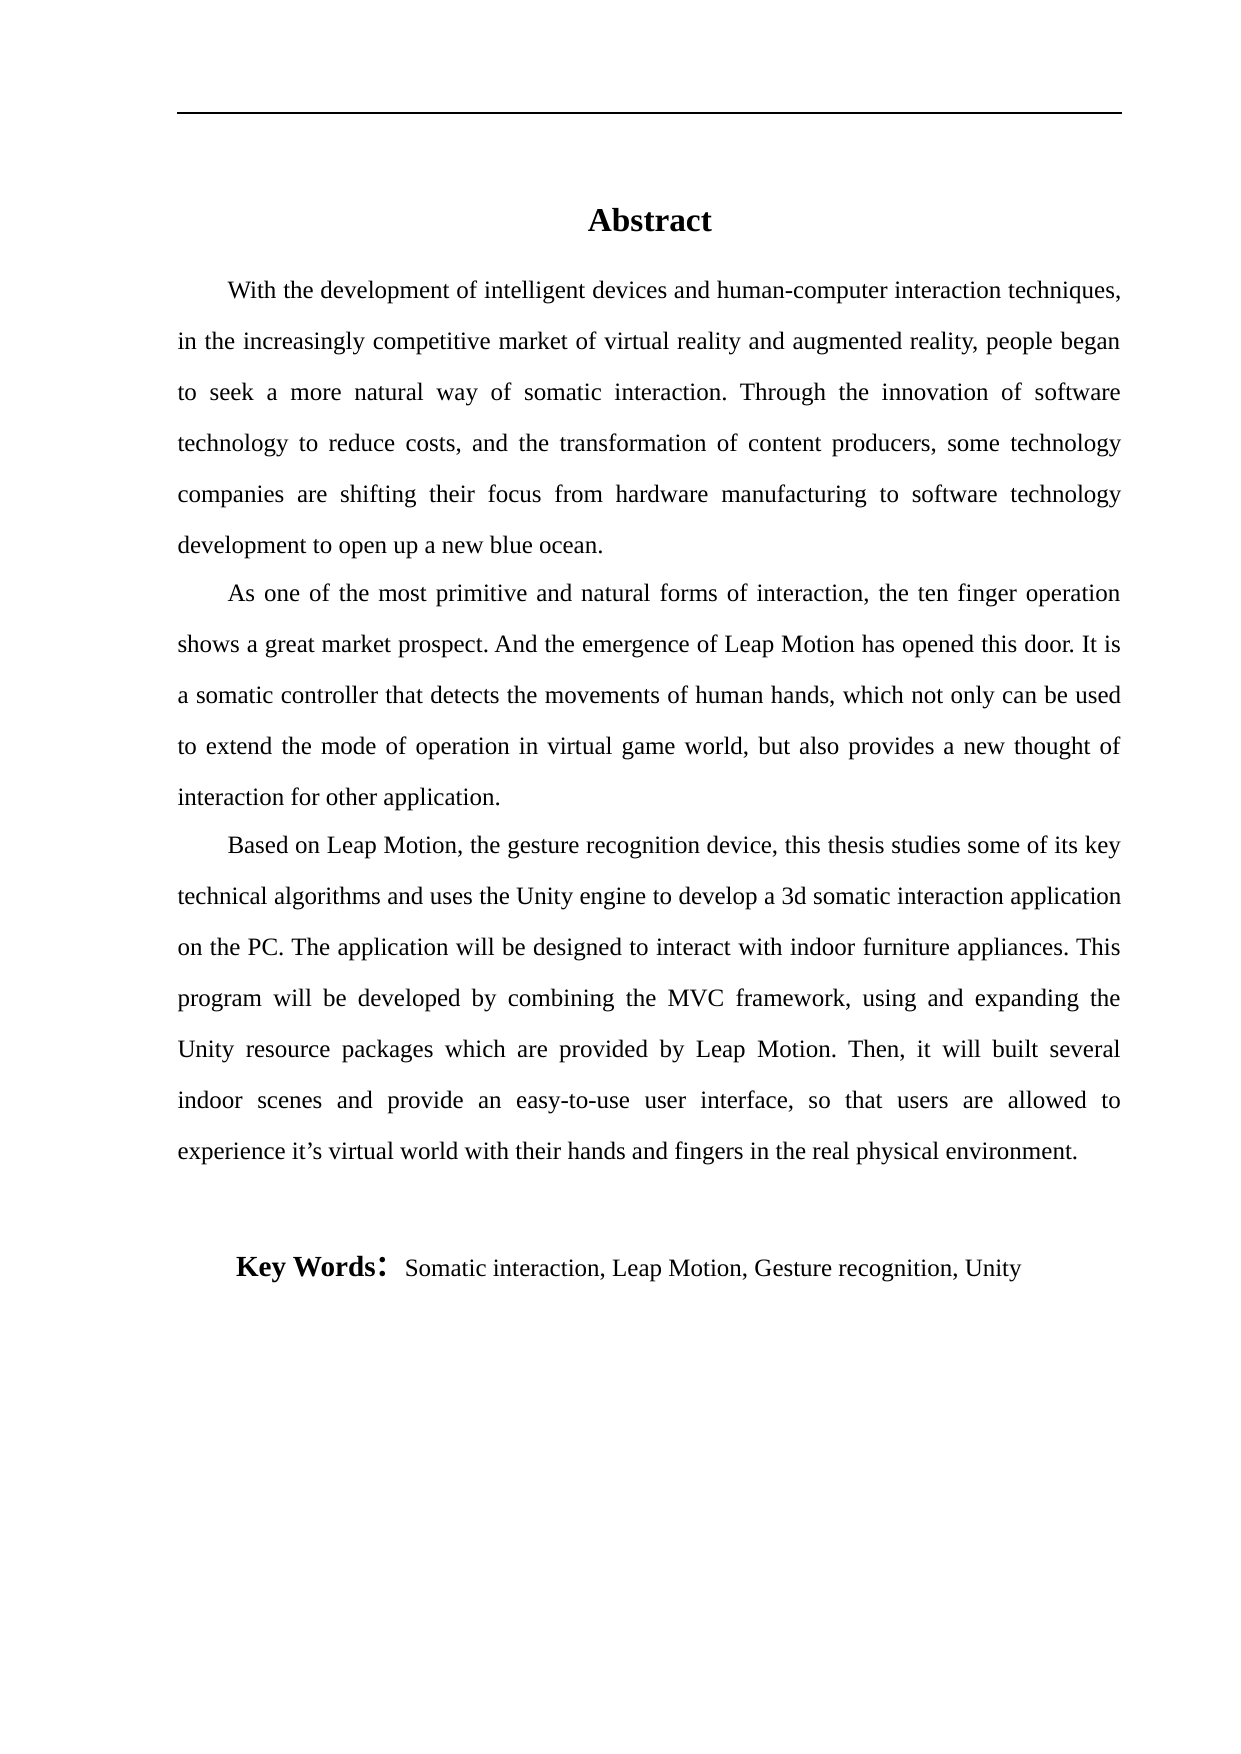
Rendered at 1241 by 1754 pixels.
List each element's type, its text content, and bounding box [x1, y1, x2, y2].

text Key Words：Somatic interaction, Leap Motion, Gesture recognition, Unity [177, 1230, 1122, 1298]
text As one of the most primitive and natural forms of interaction, the ten finger operation shows a great market prospect. And the emergence of Leap Motion has opened this door. It is a somatic controller that detects the movements of human hands, which not only can be used to extend the mode of operation in virtual game world, but also provides a new thought of interaction for other application. [177, 576, 1122, 813]
text With the development of intelligent devices and human-computer interaction techniques, in the increasingly competitive market of virtual reality and augmented reality, people began to seek a more natural way of somatic interaction. Through the innovation of software technology to reduce costs, and the transformation of content producers, some technology companies are shifting their focus from hardware manufacturing to software technology development to open up a new blue ocean. [177, 272, 1122, 561]
text Based on Leap Motion, the gesture recognition device, this thesis studies some of its key technical algorithms and uses the Unity engine to develop a 3d somatic interaction application on the PC. The application will be designed to interact with indoor furniture appliances. This program will be developed by combining the MVC framework, using and expanding the Unity resource packages which are provided by Leap Motion. Then, it will built several indoor scenes and provide an easy-to-use user interface, so that users are allowed to experience it’s virtual world with their hands and fingers in the real physical environment. [177, 828, 1122, 1167]
text Abstract [177, 185, 1122, 253]
